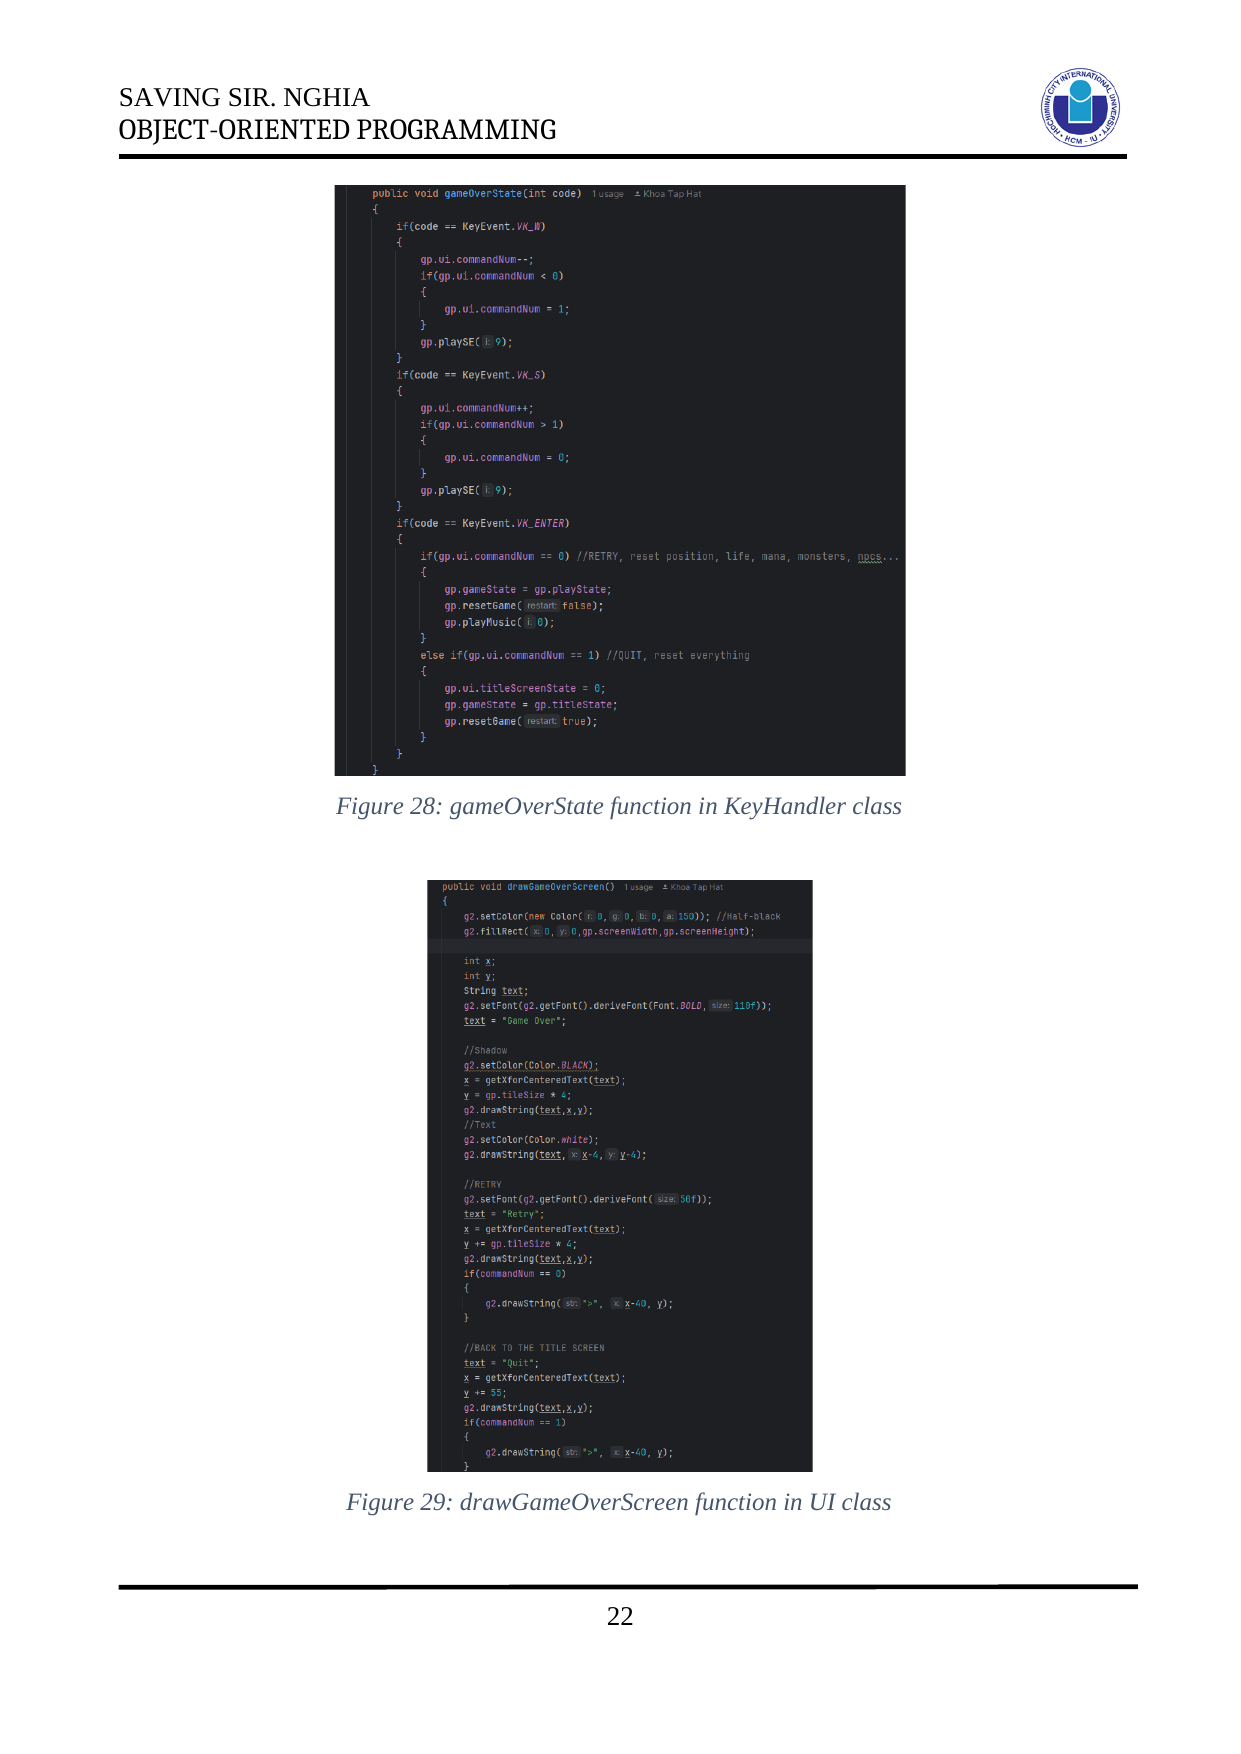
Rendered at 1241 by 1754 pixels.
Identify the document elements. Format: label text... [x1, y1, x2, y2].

text Figure 29: drawGameOverScreen function in UI class [118, 1487, 1122, 1516]
picture [1038, 66, 1122, 149]
picture [334, 185, 906, 776]
text Figure 28: gameOverState function in KeyHandler class [118, 791, 1122, 820]
picture [427, 880, 813, 1472]
